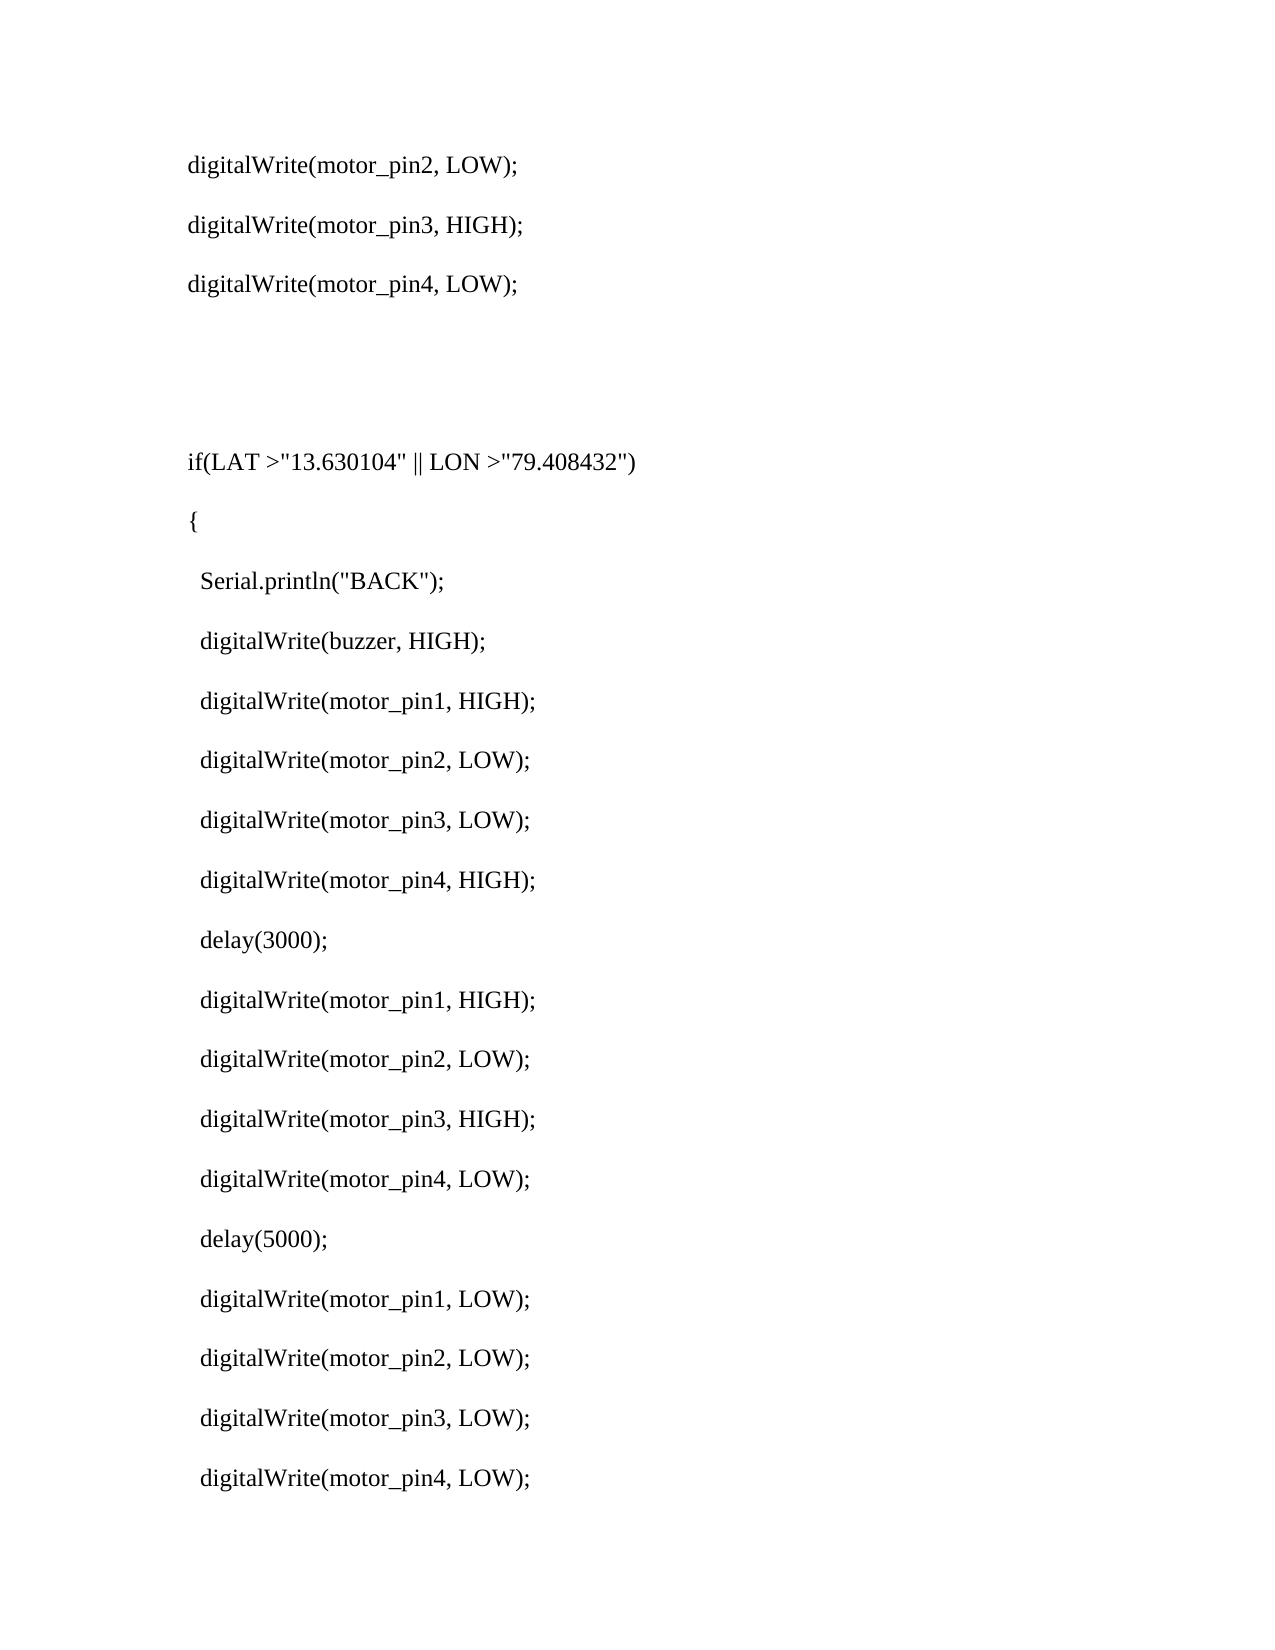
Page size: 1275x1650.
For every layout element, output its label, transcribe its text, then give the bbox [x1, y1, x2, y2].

text digitalWrite(motor_pin4, LOW); [150, 1463, 1125, 1492]
text digitalWrite(motor_pin4, LOW); [150, 269, 1125, 298]
text digitalWrite(motor_pin2, LOW); [150, 150, 1125, 179]
text digitalWrite(buzzer, HIGH); [150, 626, 1125, 655]
text digitalWrite(motor_pin2, LOW); [150, 1343, 1125, 1372]
text digitalWrite(motor_pin3, LOW); [150, 805, 1125, 834]
text if(LAT >"13.630104" || LON >"79.408432") [150, 447, 1125, 475]
text digitalWrite(motor_pin4, HIGH); [150, 865, 1125, 894]
text digitalWrite(motor_pin1, LOW); [150, 1284, 1125, 1312]
text digitalWrite(motor_pin4, LOW); [150, 1164, 1125, 1193]
text { [150, 506, 1125, 535]
text delay(3000); [150, 925, 1125, 954]
text digitalWrite(motor_pin2, LOW); [150, 1044, 1125, 1073]
text digitalWrite(motor_pin3, HIGH); [150, 210, 1125, 238]
text digitalWrite(motor_pin1, HIGH); [150, 686, 1125, 714]
text digitalWrite(motor_pin3, LOW); [150, 1403, 1125, 1432]
text digitalWrite(motor_pin3, HIGH); [150, 1104, 1125, 1133]
text digitalWrite(motor_pin2, LOW); [150, 746, 1125, 774]
text delay(5000); [150, 1224, 1125, 1253]
text digitalWrite(motor_pin1, HIGH); [150, 985, 1125, 1013]
text Serial.println("BACK"); [150, 566, 1125, 595]
